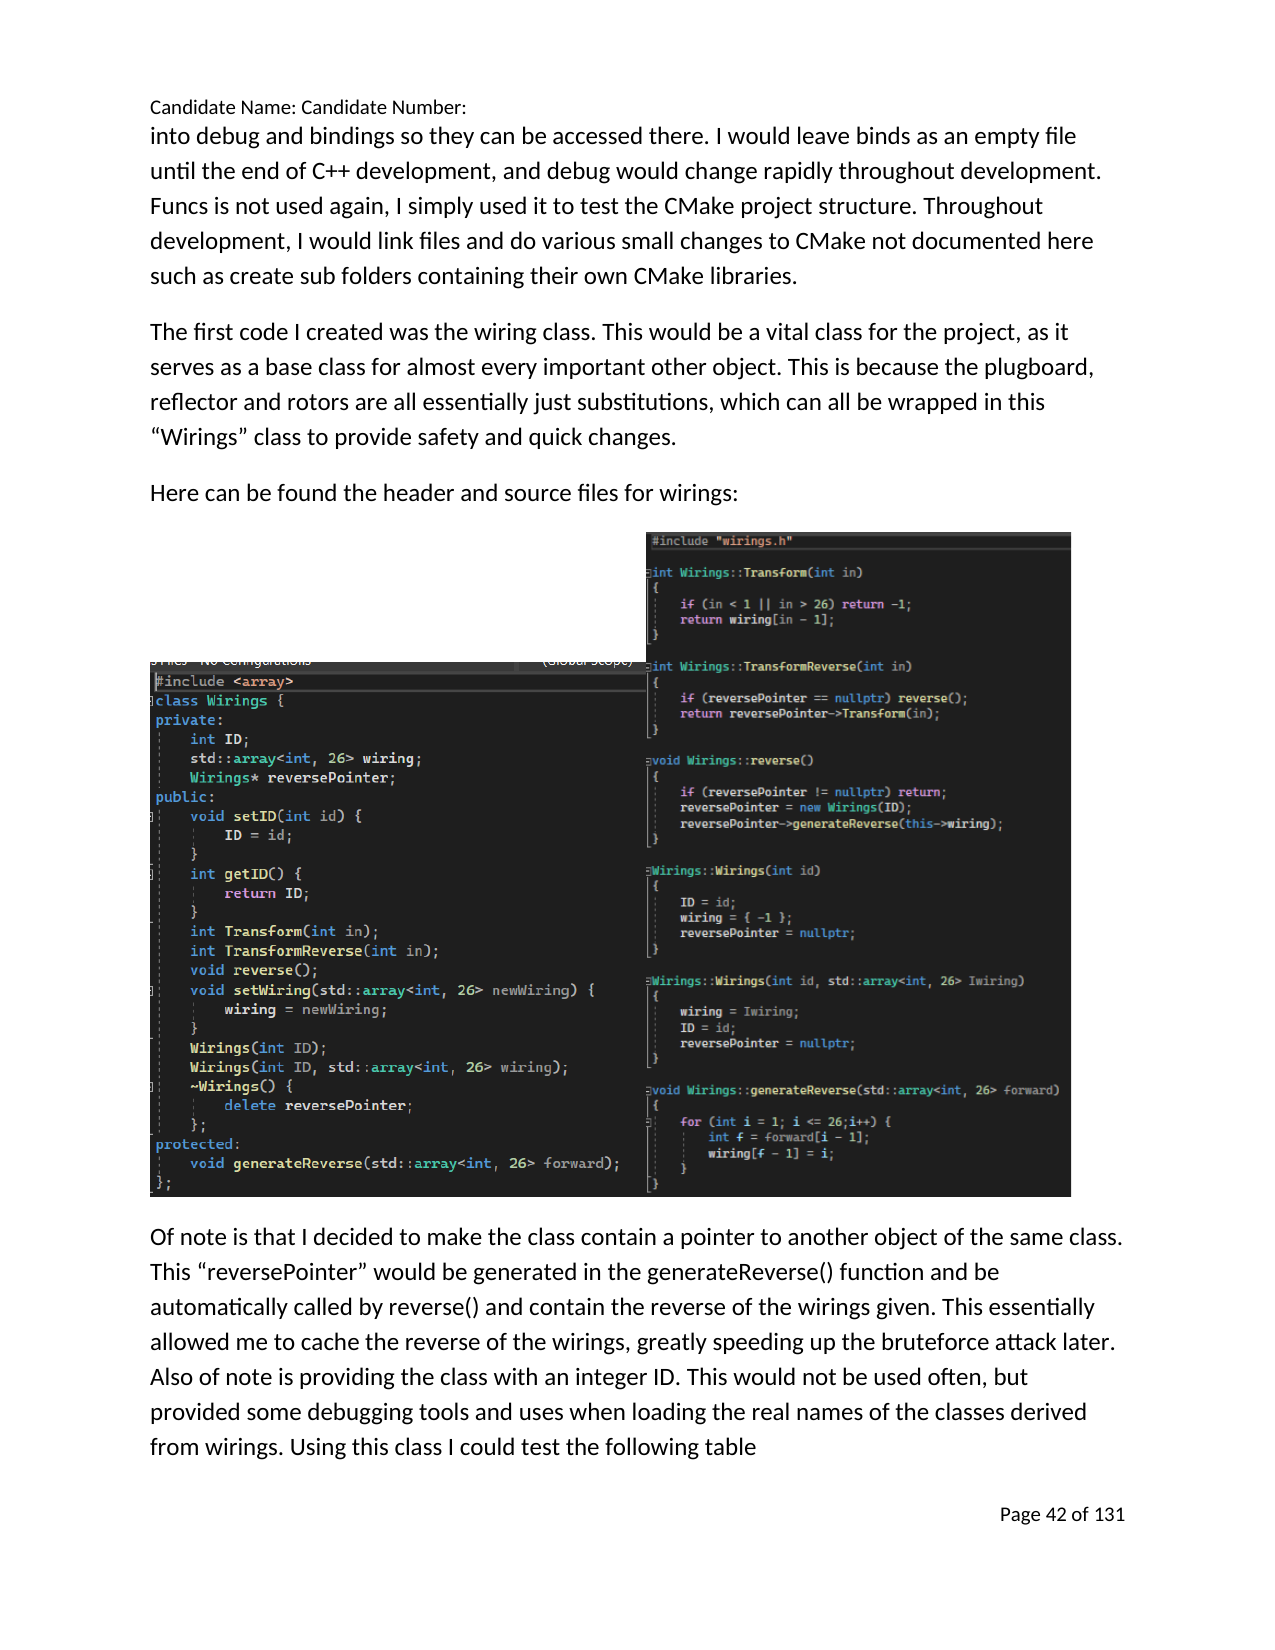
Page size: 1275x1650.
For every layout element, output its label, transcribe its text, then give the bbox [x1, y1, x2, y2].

text The first code I created was the wiring class. This would be a vital class for the project, as it serves as a base class for almost every important other object. This is because the plugboard, reflector and rotors are all essentially just substitutions, which can all be wrapped in this “Wirings” class to provide safety and quick changes. [150, 316, 1125, 451]
text Here can be found the header and source files for wirings: [150, 477, 1125, 507]
picture [150, 532, 1072, 1197]
text Of note is that I decided to make the class contain a pointer to another object of the same class. This “reversePointer” would be generated in the generateReverse() function and be automatically called by reverse() and contain the reverse of the wirings given. This essentially allowed me to cache the reverse of the wirings, greatly speeding up the bruteforce attack later. Also of note is providing the class with an integer ID. This would not be used often, but provided some debugging tools and uses when loading the real names of the classes derived from wirings. Using this class I could test the following table [150, 1221, 1125, 1461]
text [150, 120, 1125, 291]
